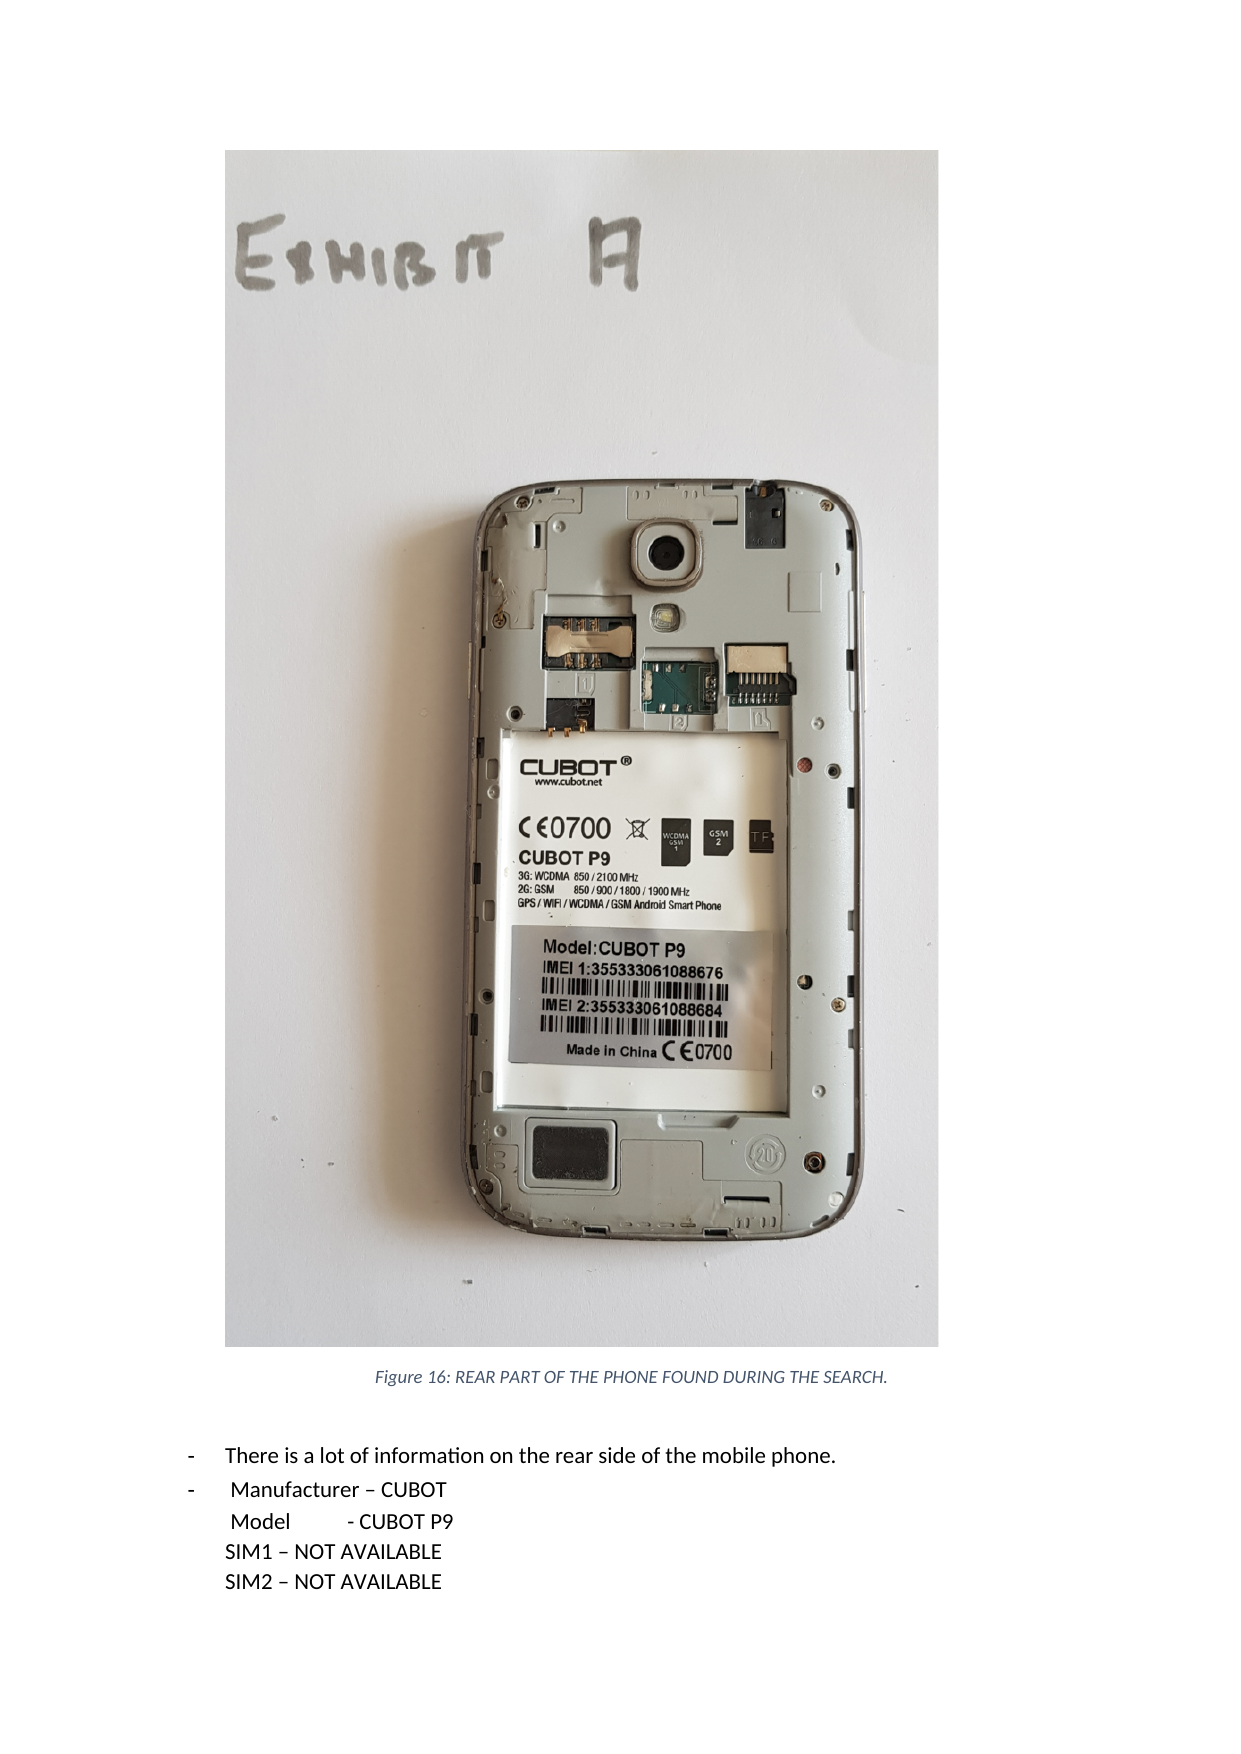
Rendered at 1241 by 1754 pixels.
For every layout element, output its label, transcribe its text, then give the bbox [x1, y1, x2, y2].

list SIM1 – NOT AVAILABLE [225, 1537, 1090, 1565]
list Model - CUBOT P9 [225, 1507, 1090, 1535]
list Manufacturer – CUBOT [187, 1473, 1090, 1504]
list SIM2 – NOT AVAILABLE [225, 1567, 1090, 1595]
list There is a lot of information on the rear side of the mobile phone. [187, 1439, 1090, 1471]
picture [225, 150, 939, 1347]
